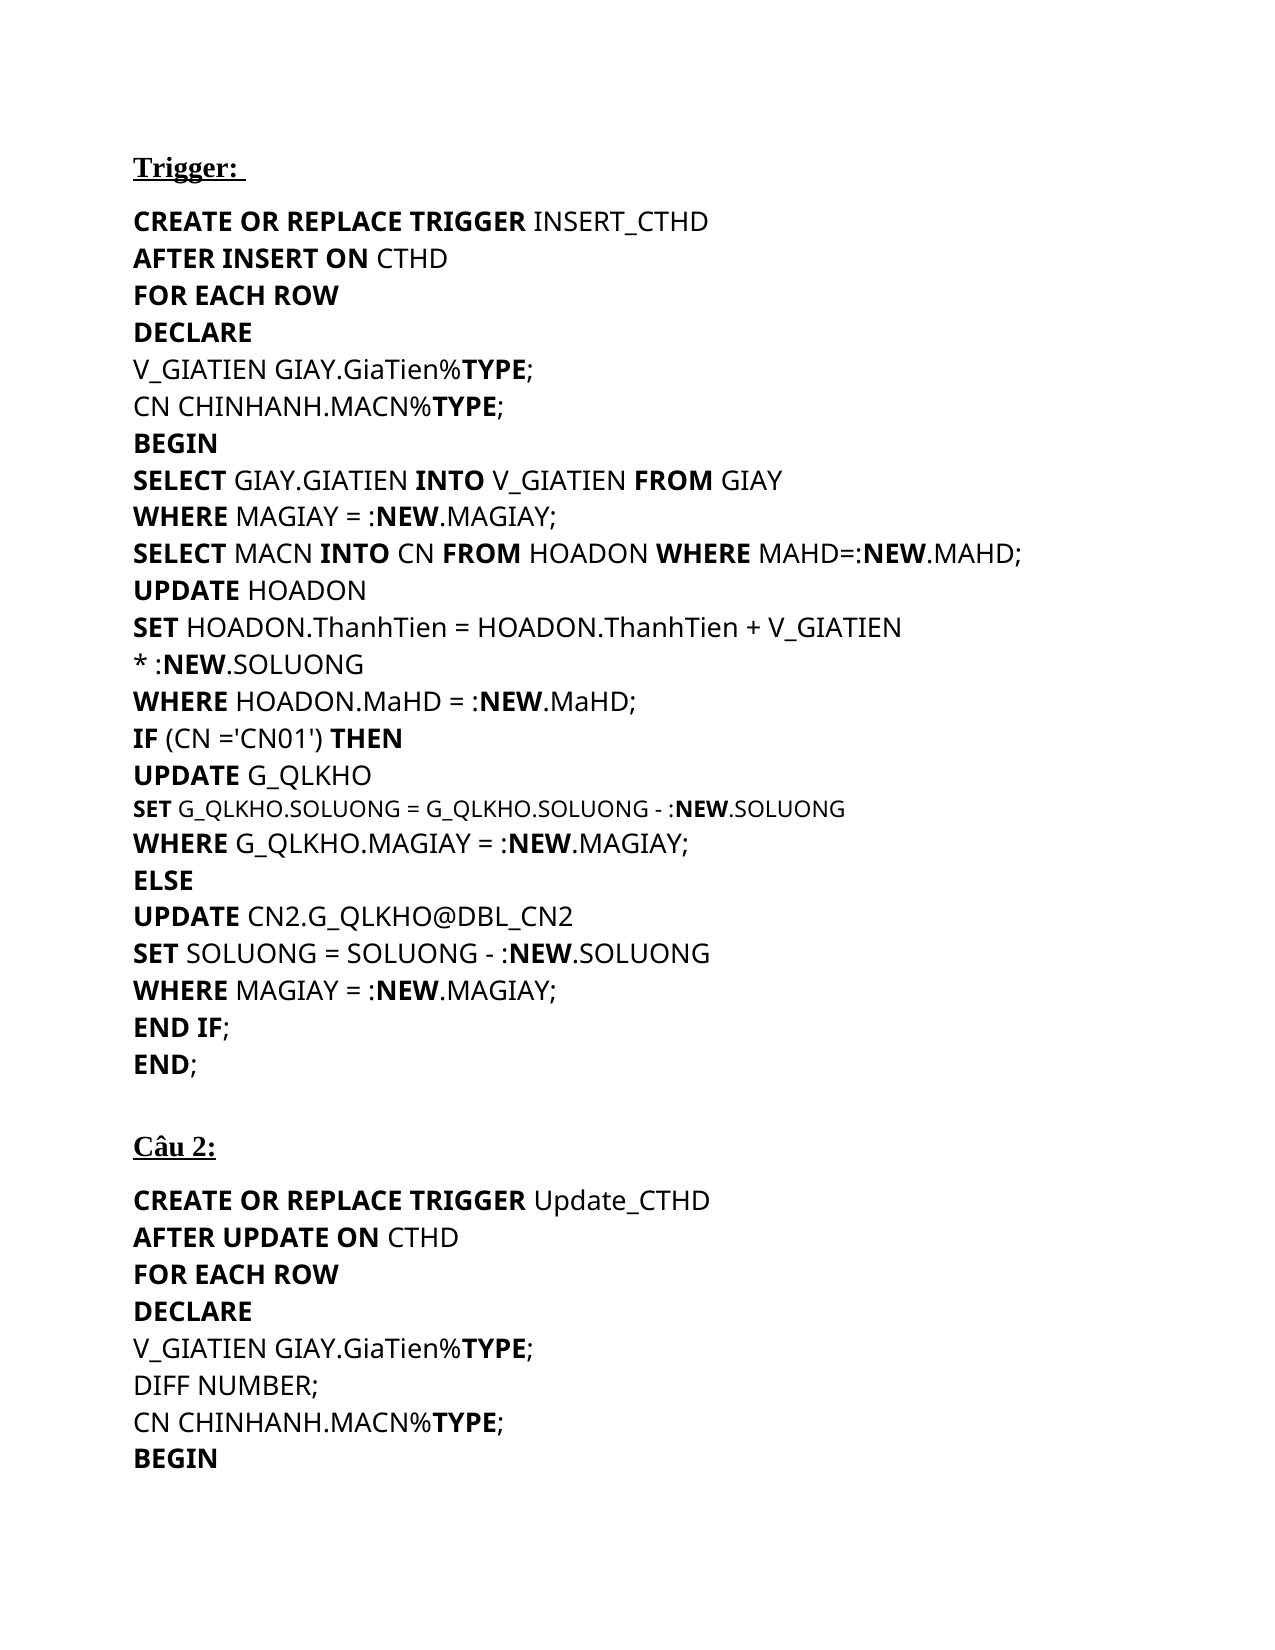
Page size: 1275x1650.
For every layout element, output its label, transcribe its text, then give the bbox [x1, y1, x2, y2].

text Trigger: [133, 150, 1125, 183]
text CREATE OR REPLACE TRIGGER INSERT_CTHD AFTER INSERT ON CTHD FOR EACH ROW DECLARE V_GIATIEN GIAY.GiaTien%TYPE; CN CHINHANH.MACN%TYPE; BEGIN [133, 203, 1125, 461]
text SELECT GIAY.GIATIEN INTO V_GIATIEN FROM GIAY WHERE MAGIAY = :NEW.MAGIAY; SELECT MACN INTO CN FROM HOADON WHERE MAHD=:NEW.MAHD; UPDATE HOADON SET HOADON.ThanhTien = HOADON.ThanhTien + V_GIATIEN * :NEW.SOLUONG WHERE HOADON.MaHD = :NEW.MaHD; IF (CN ='CN01') THEN UPDATE G_QLKHO SET G_QLKHO.SOLUONG = G_QLKHO.SOLUONG - :NEW.SOLUONG WHERE G_QLKHO.MAGIAY = :NEW.MAGIAY; ELSE UPDATE CN2.G_QLKHO@DBL_CN2 SET SOLUONG = SOLUONG - :NEW.SOLUONG WHERE MAGIAY = :NEW.MAGIAY; END IF; END; [133, 461, 1125, 1082]
text Câu 2: [133, 1129, 1125, 1163]
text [133, 1182, 1125, 1477]
